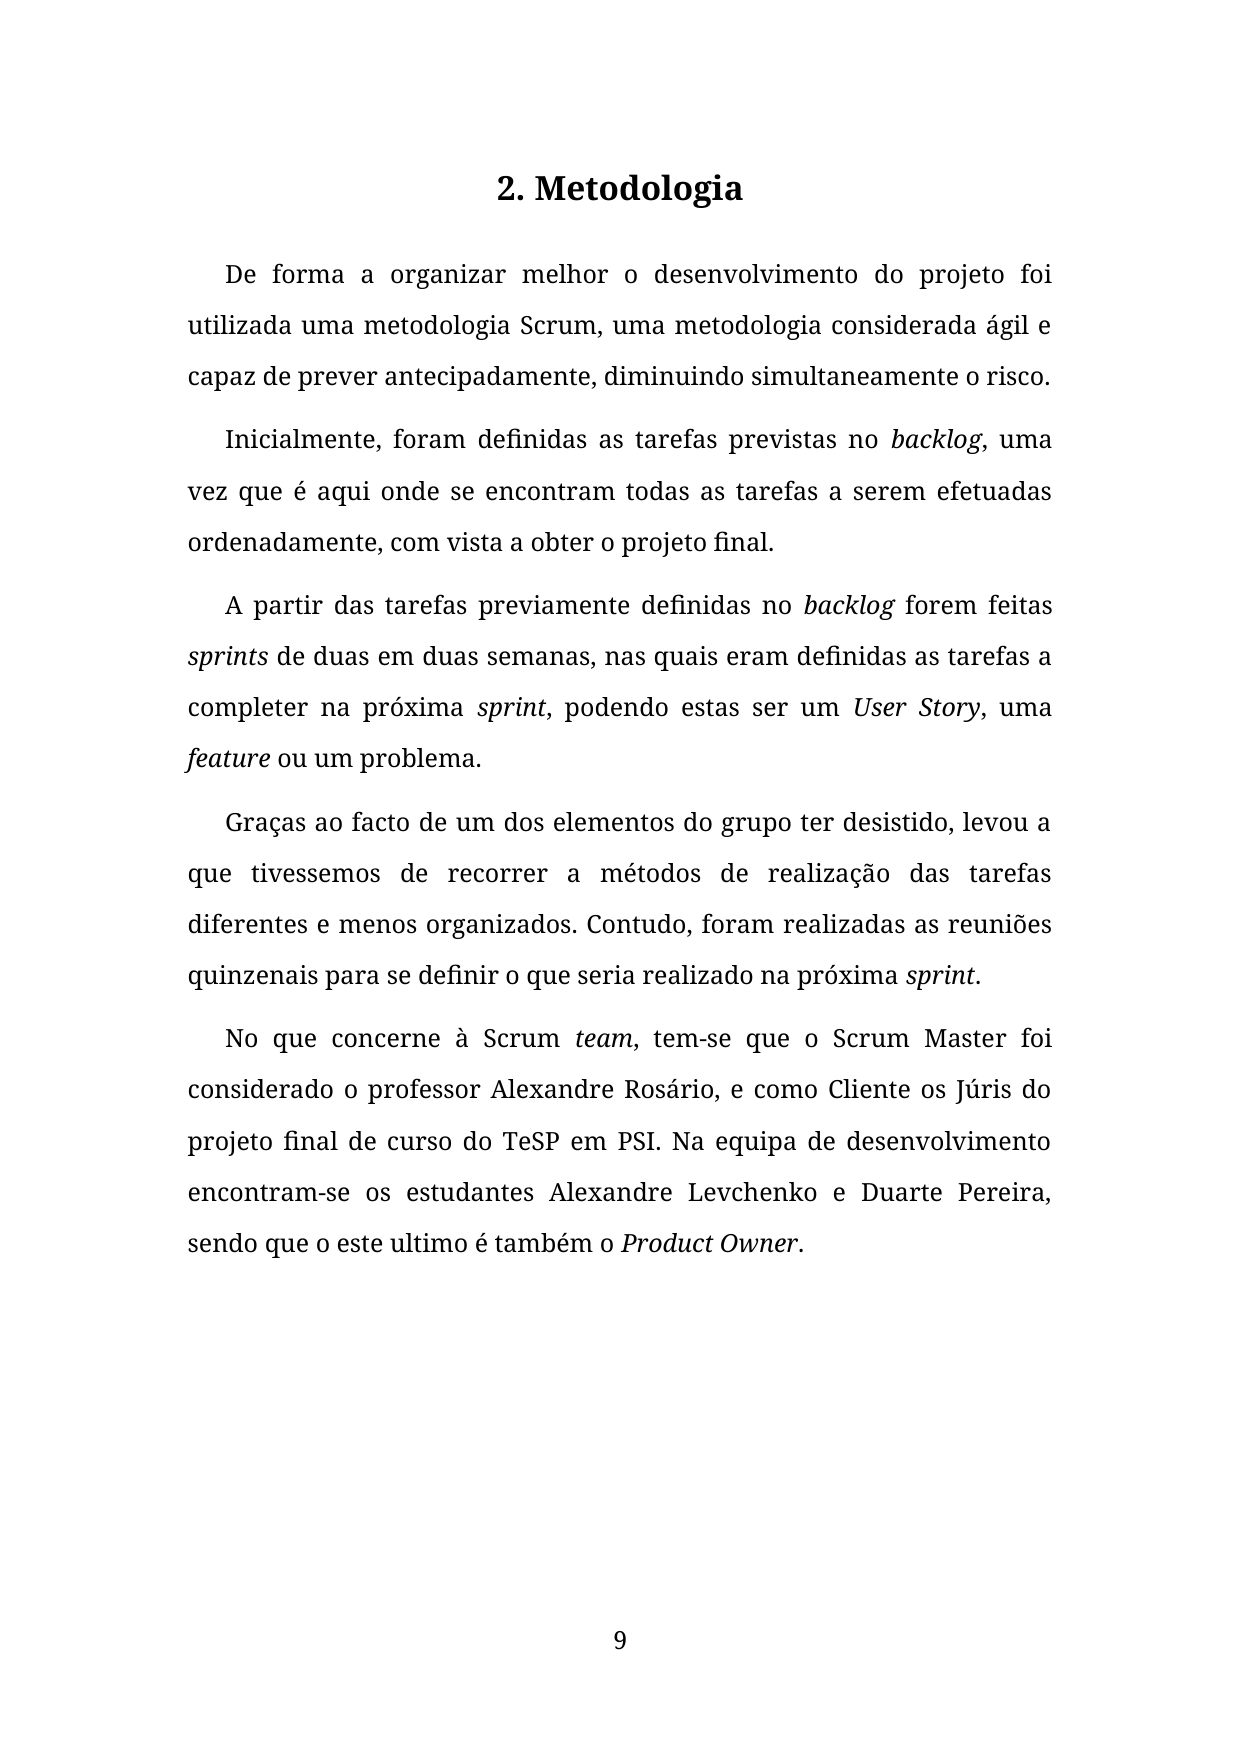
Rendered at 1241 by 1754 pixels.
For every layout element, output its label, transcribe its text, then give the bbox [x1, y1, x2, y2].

text Graças ao facto de um dos elementos do grupo ter desistido, levou a que tivessemos de recorrer a métodos de realização das tarefas diferentes e menos organizados. Contudo, foram realizadas as reuniões quinzenais para se definir o que seria realizado na próxima sprint. [187, 804, 1053, 992]
subtitle Metodologia [187, 164, 1053, 210]
text Inicialmente, foram definidas as tarefas previstas no backlog, uma vez que é aqui onde se encontram todas as tarefas a serem efetuadas ordenadamente, com vista a obter o projeto final. [187, 422, 1053, 558]
text A partir das tarefas previamente definidas no backlog forem feitas sprints de duas em duas semanas, nas quais eram definidas as tarefas a completer na próxima sprint, podendo estas ser um User Story, uma feature ou um problema. [187, 588, 1053, 775]
text De forma a organizar melhor o desenvolvimento do projeto foi utilizada uma metodologia Scrum, uma metodologia considerada ágil e capaz de prever antecipadamente, diminuindo simultaneamente o risco. [187, 257, 1053, 393]
text No que concerne à Scrum team, tem-se que o Scrum Master foi considerado o professor Alexandre Rosário, e como Cliente os Júris do projeto final de curso do TeSP em PSI. Na equipa de desenvolvimento encontram-se os estudantes Alexandre Levchenko e Duarte Pereira, sendo que o este ultimo é também o Product Owner. [187, 1021, 1053, 1259]
